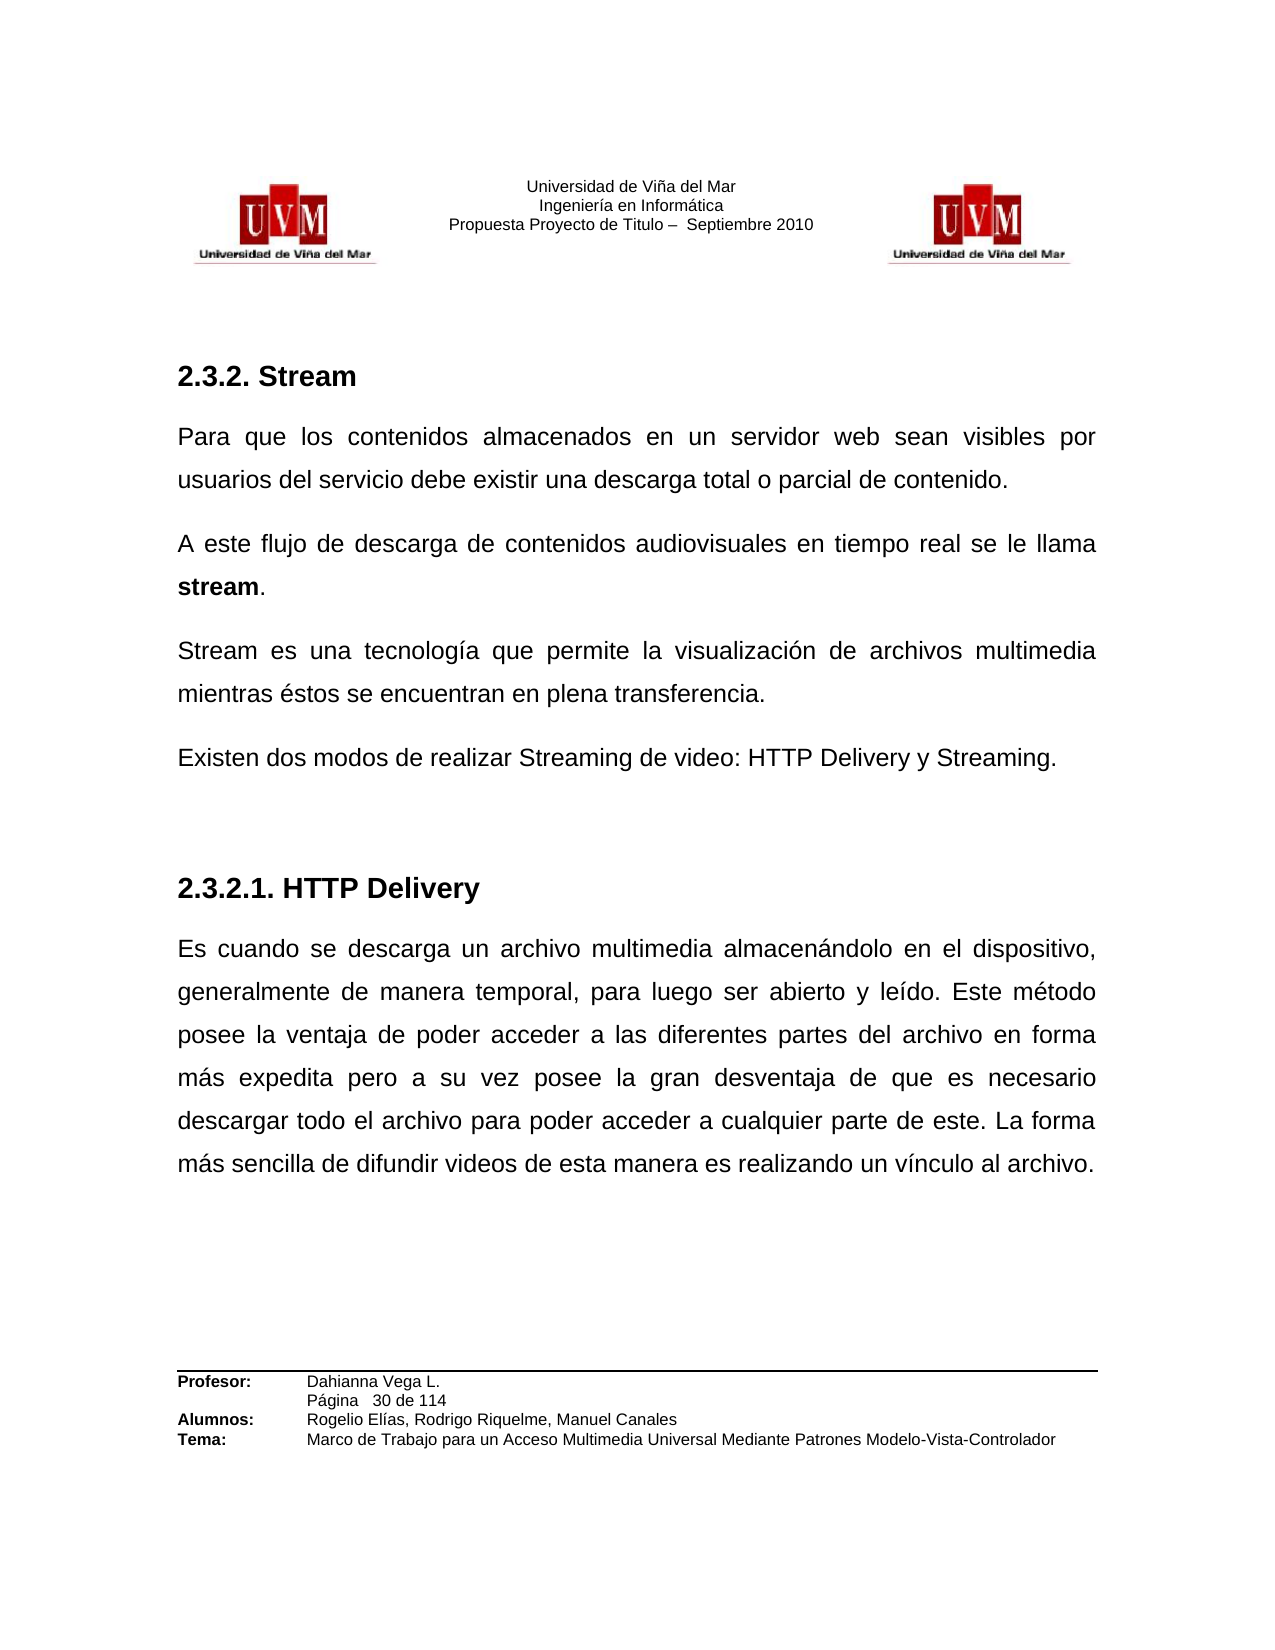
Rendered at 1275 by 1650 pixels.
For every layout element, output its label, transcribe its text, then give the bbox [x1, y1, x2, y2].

text Es cuando se descarga un archivo multimedia almacenándolo en el dispositivo, generalmente de manera temporal, para luego ser abierto y leído. Este método posee la ventaja de poder acceder a las diferentes partes del archivo en forma más expedita pero a su vez posee la gran desventaja de que es necesario descargar todo el archivo para poder acceder a cualquier parte de este. La forma más sencilla de difundir videos de esta manera es realizando un vínculo al archivo. [177, 934, 1098, 1178]
text Para que los contenidos almacenados en un servidor web sean visibles por usuarios del servicio debe existir una descarga total o parcial de contenido. [177, 422, 1098, 493]
text A este flujo de descarga de contenidos audiovisuales en tiempo real se le llama stream. [177, 529, 1098, 601]
text Existen dos modos de realizar Streaming de video: HTTP Delivery y Streaming. [177, 743, 1098, 772]
text Stream es una tecnología que permite la visualización de archivos multimedia mientras éstos se encuentran en plena transferencia. [177, 636, 1098, 708]
picture [871, 176, 1084, 267]
subtitle 2.3.2.1. HTTP Delivery [177, 871, 1098, 904]
subtitle 2.3.2. Stream [177, 359, 1098, 392]
picture [177, 176, 390, 267]
